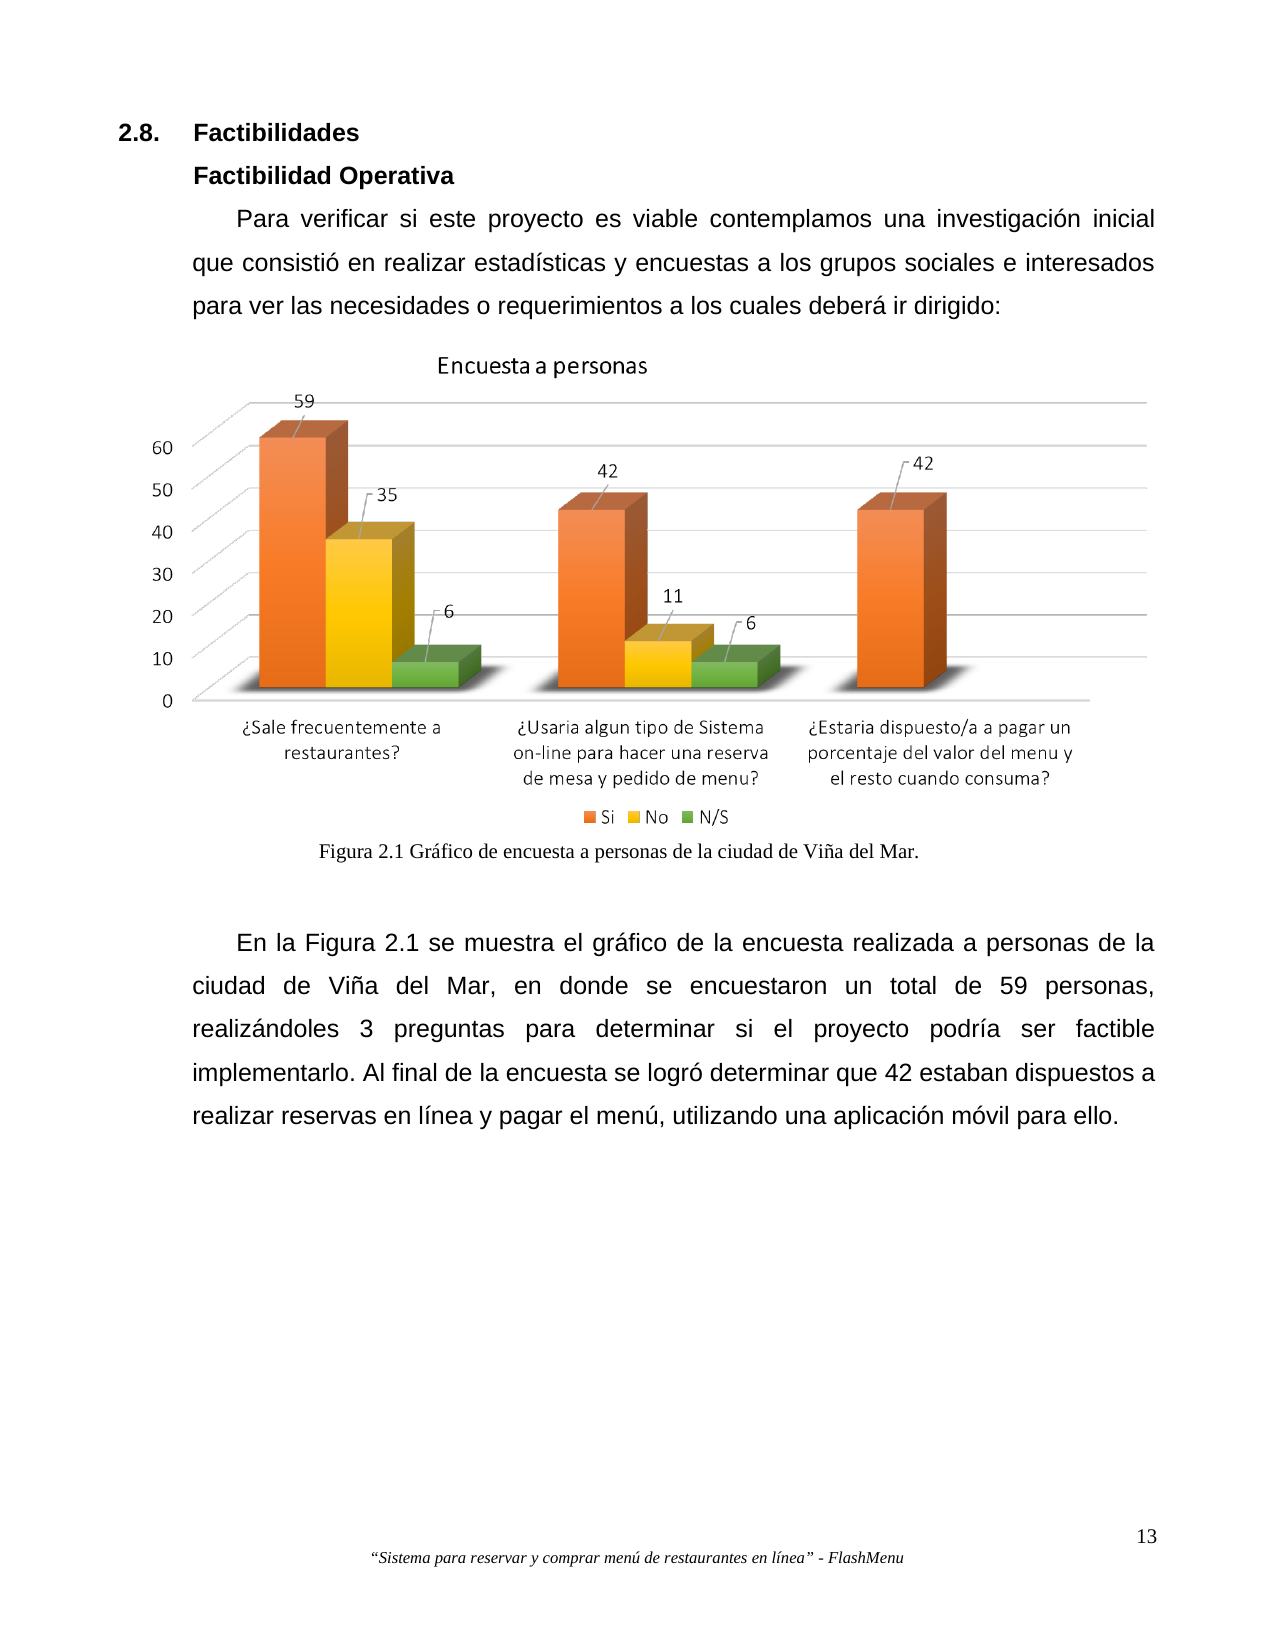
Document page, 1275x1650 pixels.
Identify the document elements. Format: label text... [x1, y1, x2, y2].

list Para verificar si este proyecto es viable contemplamos una investigación inicial que consistió en realizar estadísticas y encuestas a los grupos sociales e interesados para ver las necesidades o requerimientos a los cuales deberá ir dirigido: [192, 204, 1157, 319]
list Factibilidad Operativa [193, 161, 1157, 190]
list Factibilidades [118, 118, 1157, 147]
list En la Figura 2.1 se muestra el gráfico de la encuesta realizada a personas de la ciudad de Viña del Mar, en donde se encuestaron un total de 59 personas, realizándoles 3 preguntas para determinar si el proyecto podría ser factible implementarlo. Al final de la encuesta se logró determinar que 42 estaban dispuestos a realizar reservas en línea y pagar el menú, utilizando una aplicación móvil para ello. [192, 928, 1157, 1129]
picture [134, 346, 1157, 841]
